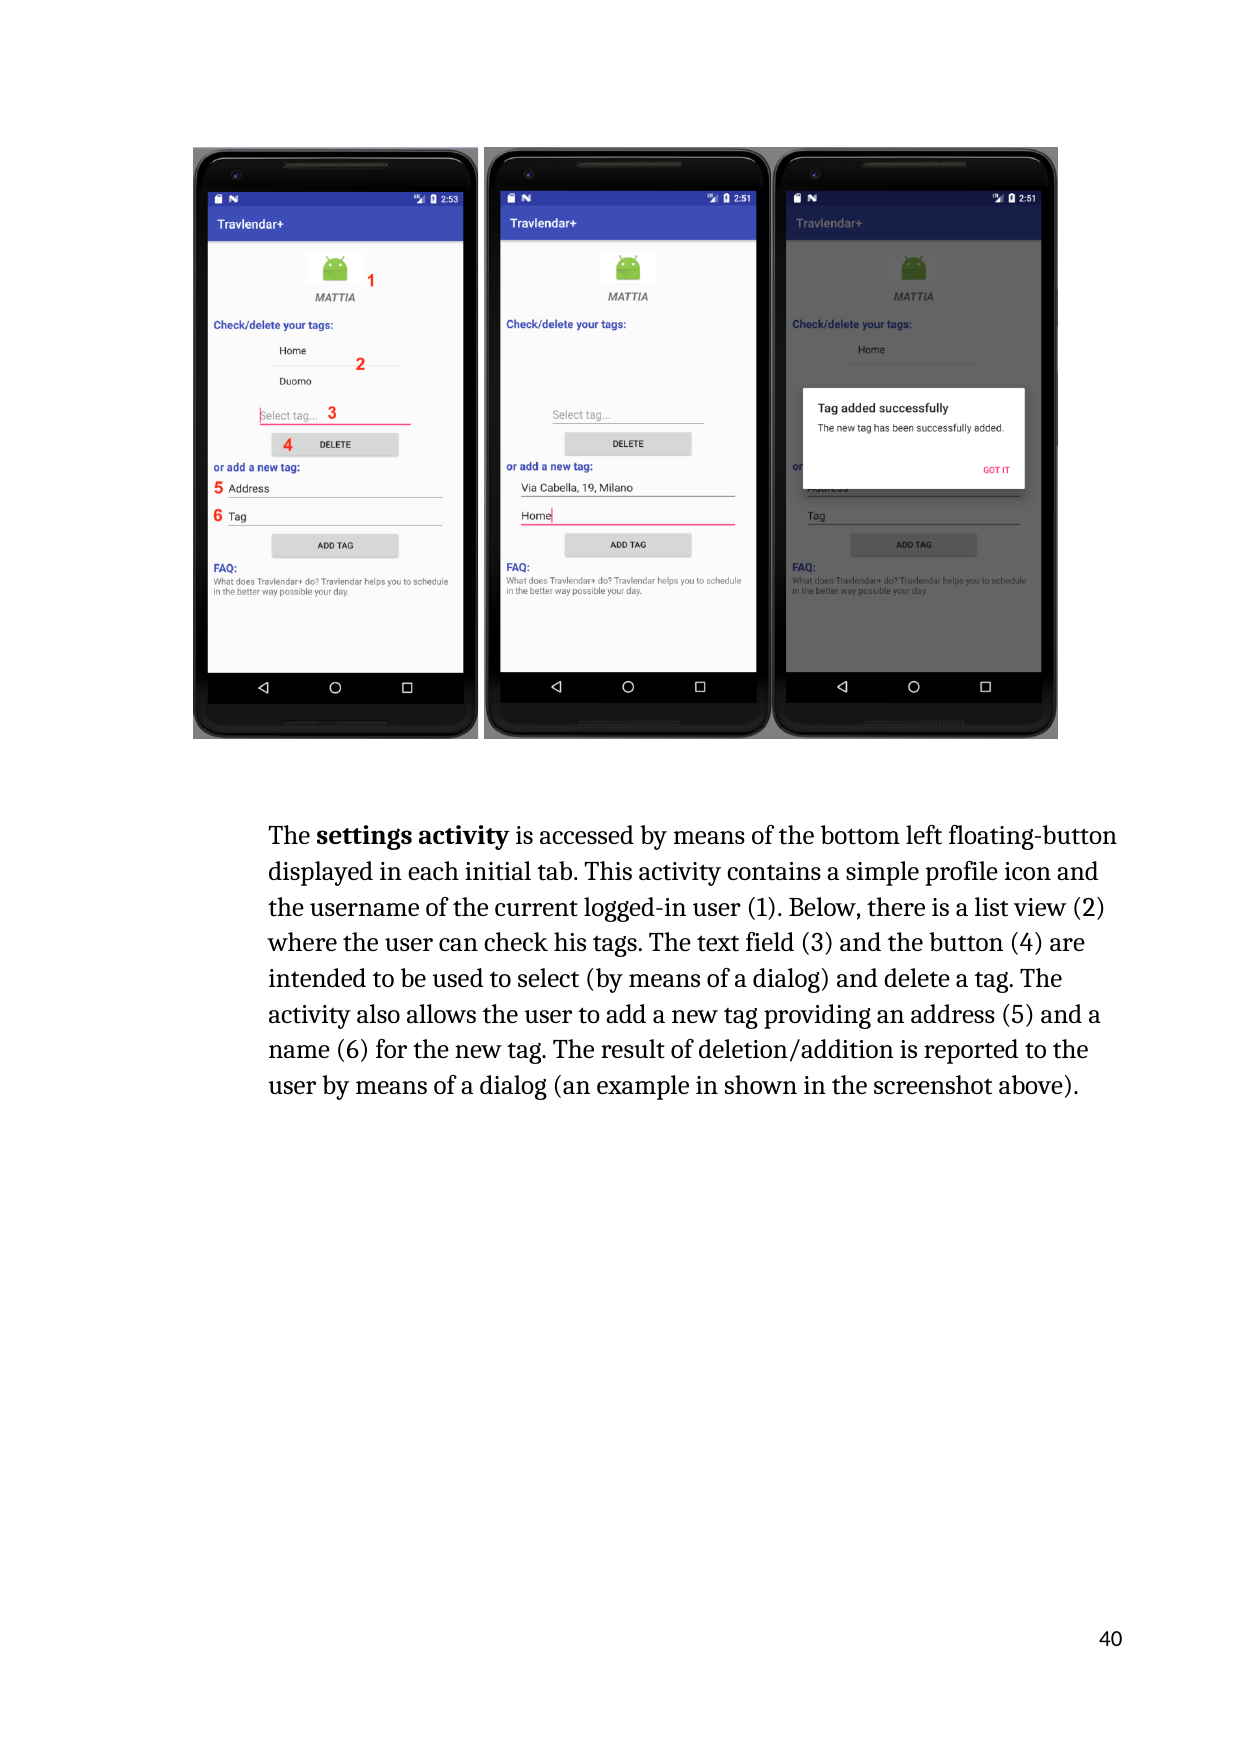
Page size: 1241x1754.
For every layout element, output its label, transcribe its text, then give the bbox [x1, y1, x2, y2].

picture [484, 147, 1058, 739]
text The settings activity is accessed by means of the bottom left floating-button displayed in each initial tab. This activity contains a simple profile icon and the username of the current logged-in user (1). Below, there is a list view (2) where the user can check his tags. The text field (3) and the button (4) are intended to be used to select (by means of a dialog) and delete a tag. The activity also allows the user to add a new tag providing an address (5) and a name (6) for the new tag. The result of deletion/addition is reported to the user by means of a dialog (an example in shown in the screenshot above). [268, 820, 1122, 1101]
picture [193, 147, 479, 739]
